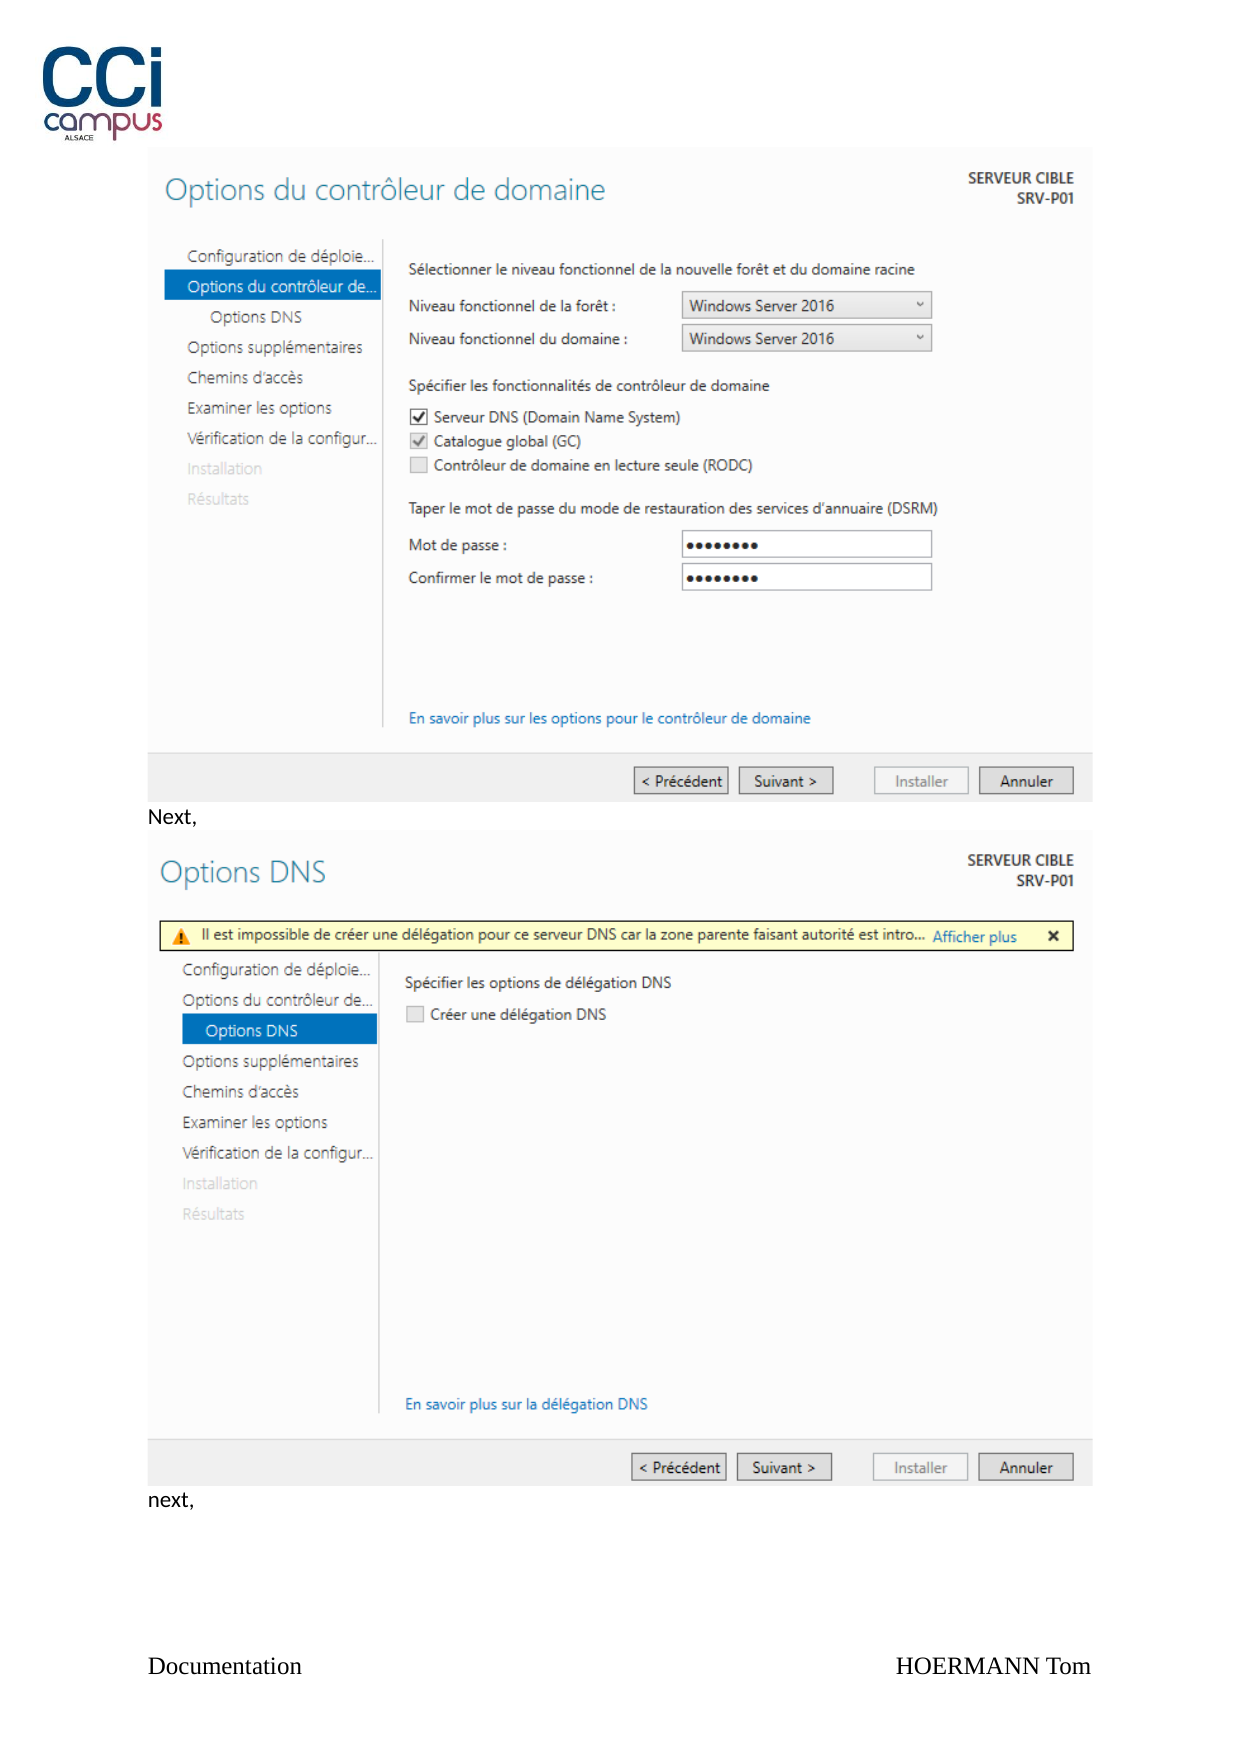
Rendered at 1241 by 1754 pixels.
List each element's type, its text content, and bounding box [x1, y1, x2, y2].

text Next, [148, 802, 1093, 830]
text next, [148, 1486, 1093, 1513]
picture [35, 26, 1093, 802]
picture [147, 830, 1093, 1486]
